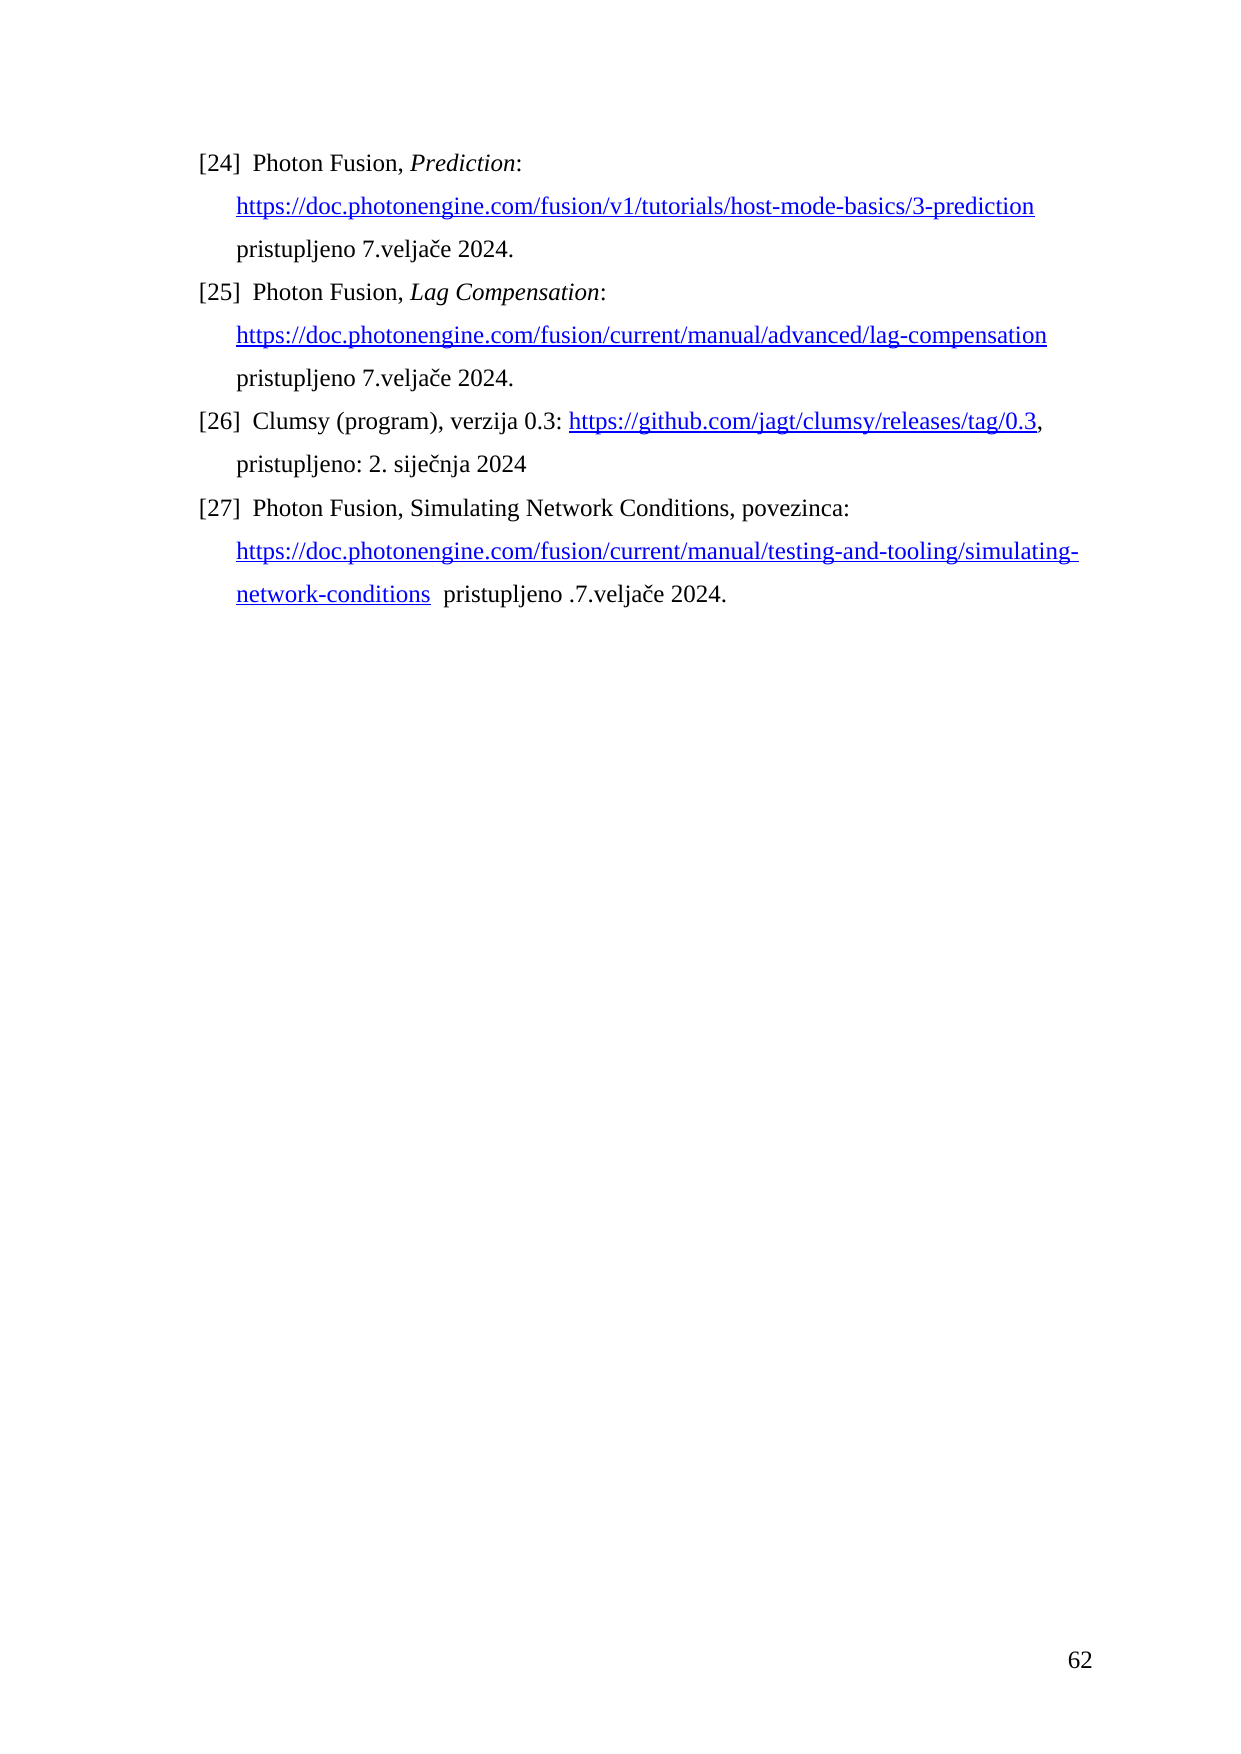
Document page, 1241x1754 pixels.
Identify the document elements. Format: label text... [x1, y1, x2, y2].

list Photon Fusion, Prediction: https://doc.photonengine.com/fusion/v1/tutorials/host-mode-basics/3-prediction pristupljeno 7.veljače 2024. [199, 148, 1092, 263]
list Photon Fusion, Lag Compensation: https://doc.photonengine.com/fusion/current/manual/advanced/lag-compensation pristupljeno 7.veljače 2024. [199, 277, 1092, 392]
list Clumsy (program), verzija 0.3: https://github.com/jagt/clumsy/releases/tag/0.3, pristupljeno: 2. siječnja 2024 [199, 406, 1092, 478]
list Photon Fusion, Simulating Network Conditions, povezinca: https://doc.photonengine.com/fusion/current/manual/testing-and-tooling/simulating-network-conditions pristupljeno .7.veljače 2024. [199, 493, 1092, 608]
